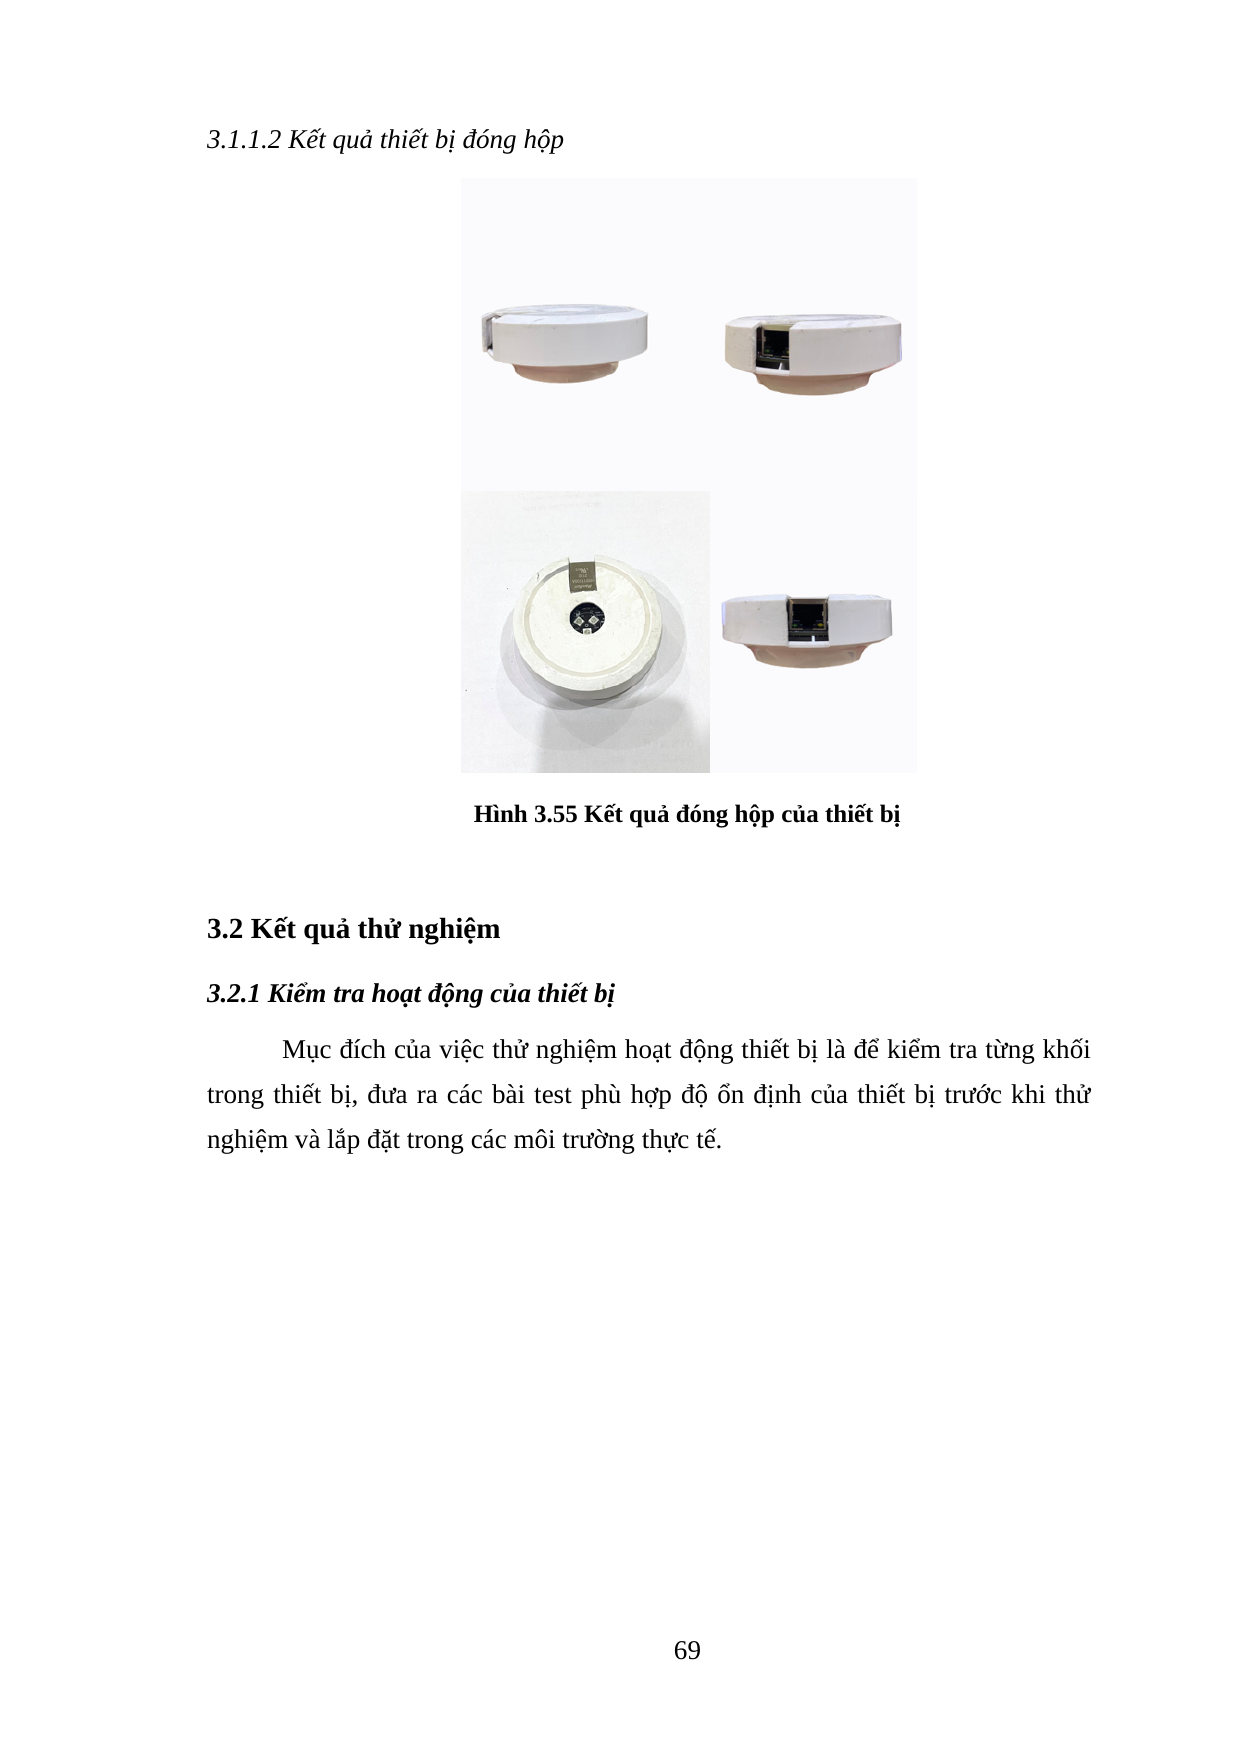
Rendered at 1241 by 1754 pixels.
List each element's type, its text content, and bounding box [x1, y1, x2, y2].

picture [457, 176, 918, 773]
subtitle Kiểm tra hoạt động của thiết bị [207, 974, 1092, 1012]
subtitle Kết quả thiết bị đóng hộp [207, 120, 1092, 157]
text Mục đích của việc thử nghiệm hoạt động thiết bị là để kiểm tra từng khối trong thiết bị, đưa ra các bài test phù hợp độ ổn định của thiết bị trước khi thử nghiệm và lắp đặt trong các môi trường thực tế. [207, 1030, 1092, 1158]
subtitle Kết quả thử nghiệm [207, 909, 1092, 947]
